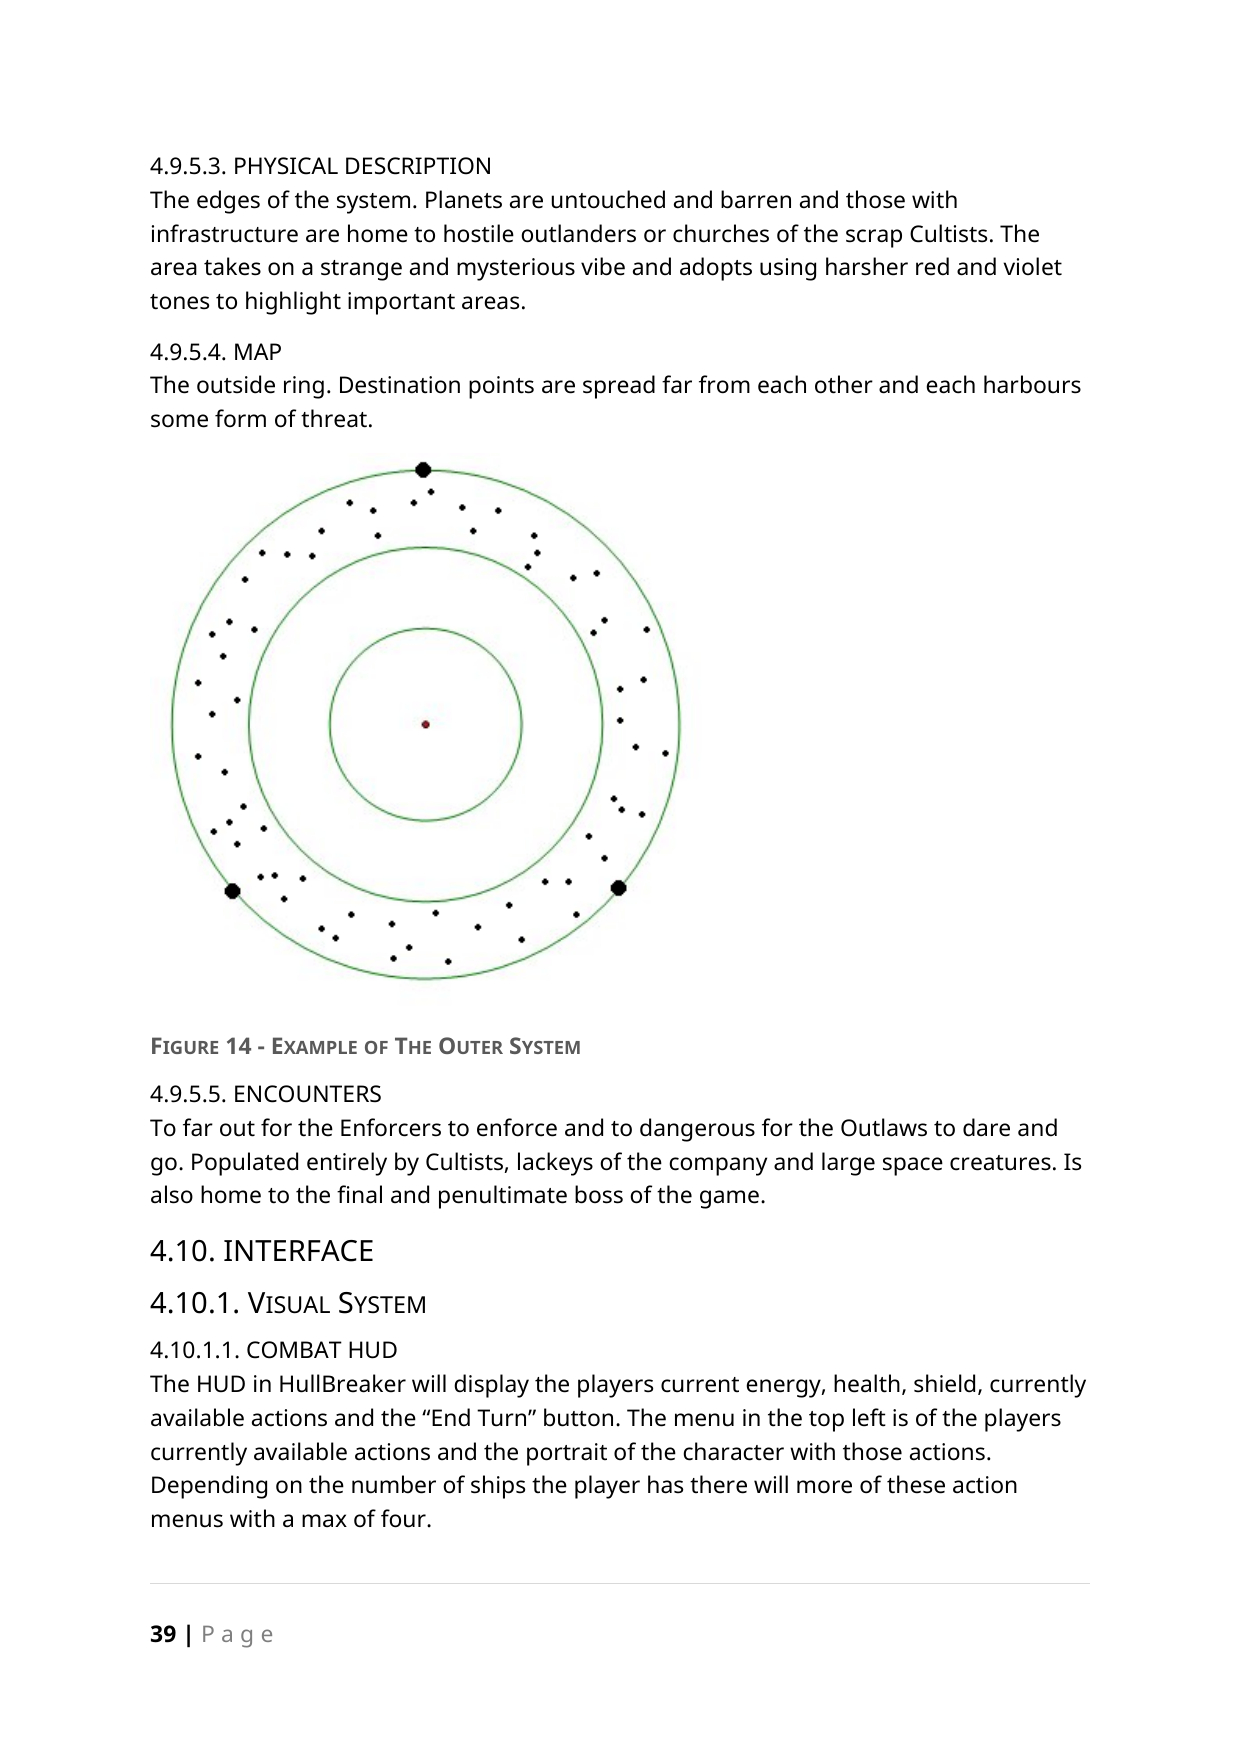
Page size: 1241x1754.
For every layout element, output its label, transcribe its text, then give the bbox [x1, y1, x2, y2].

text The edges of the system. Planets are untouched and barren and those with infrastructure are home to hostile outlanders or churches of the scrap Cultists. The area takes on a strange and mysterious vibe and adopts using harsher red and violet tones to highlight important areas. [150, 184, 1090, 316]
text Figure 14 - Example of The Outer System [150, 1030, 1090, 1062]
text The HUD in HullBreaker will display the players current energy, health, shield, currently available actions and the “End Turn” button. The menu in the top left is of the players currently available actions and the portrait of the character with those actions. Depending on the number of ships the player has there will more of these action menus with a max of four. [150, 1368, 1090, 1534]
text To far out for the Enforcers to enforce and to dangerous for the Outlaws to dare and go. Populated entirely by Cultists, lackeys of the company and large space creatures. Is also home to the final and penultimate boss of the game. [150, 1112, 1090, 1211]
subtitle 4.9.5.5. Encounters [150, 1078, 1090, 1109]
picture [150, 453, 708, 1012]
subtitle 4.10.1.1. Combat HUD [150, 1334, 1090, 1366]
subtitle 4.10. Interface [150, 1230, 1090, 1269]
subtitle 4.9.5.3. Physical Description [150, 150, 1090, 181]
text The outside ring. Destination points are spread far from each other and each harbours some form of threat. [150, 369, 1090, 434]
subtitle 4.10.1. Visual System [150, 1282, 1090, 1322]
subtitle 4.9.5.4. Map [150, 335, 1090, 367]
